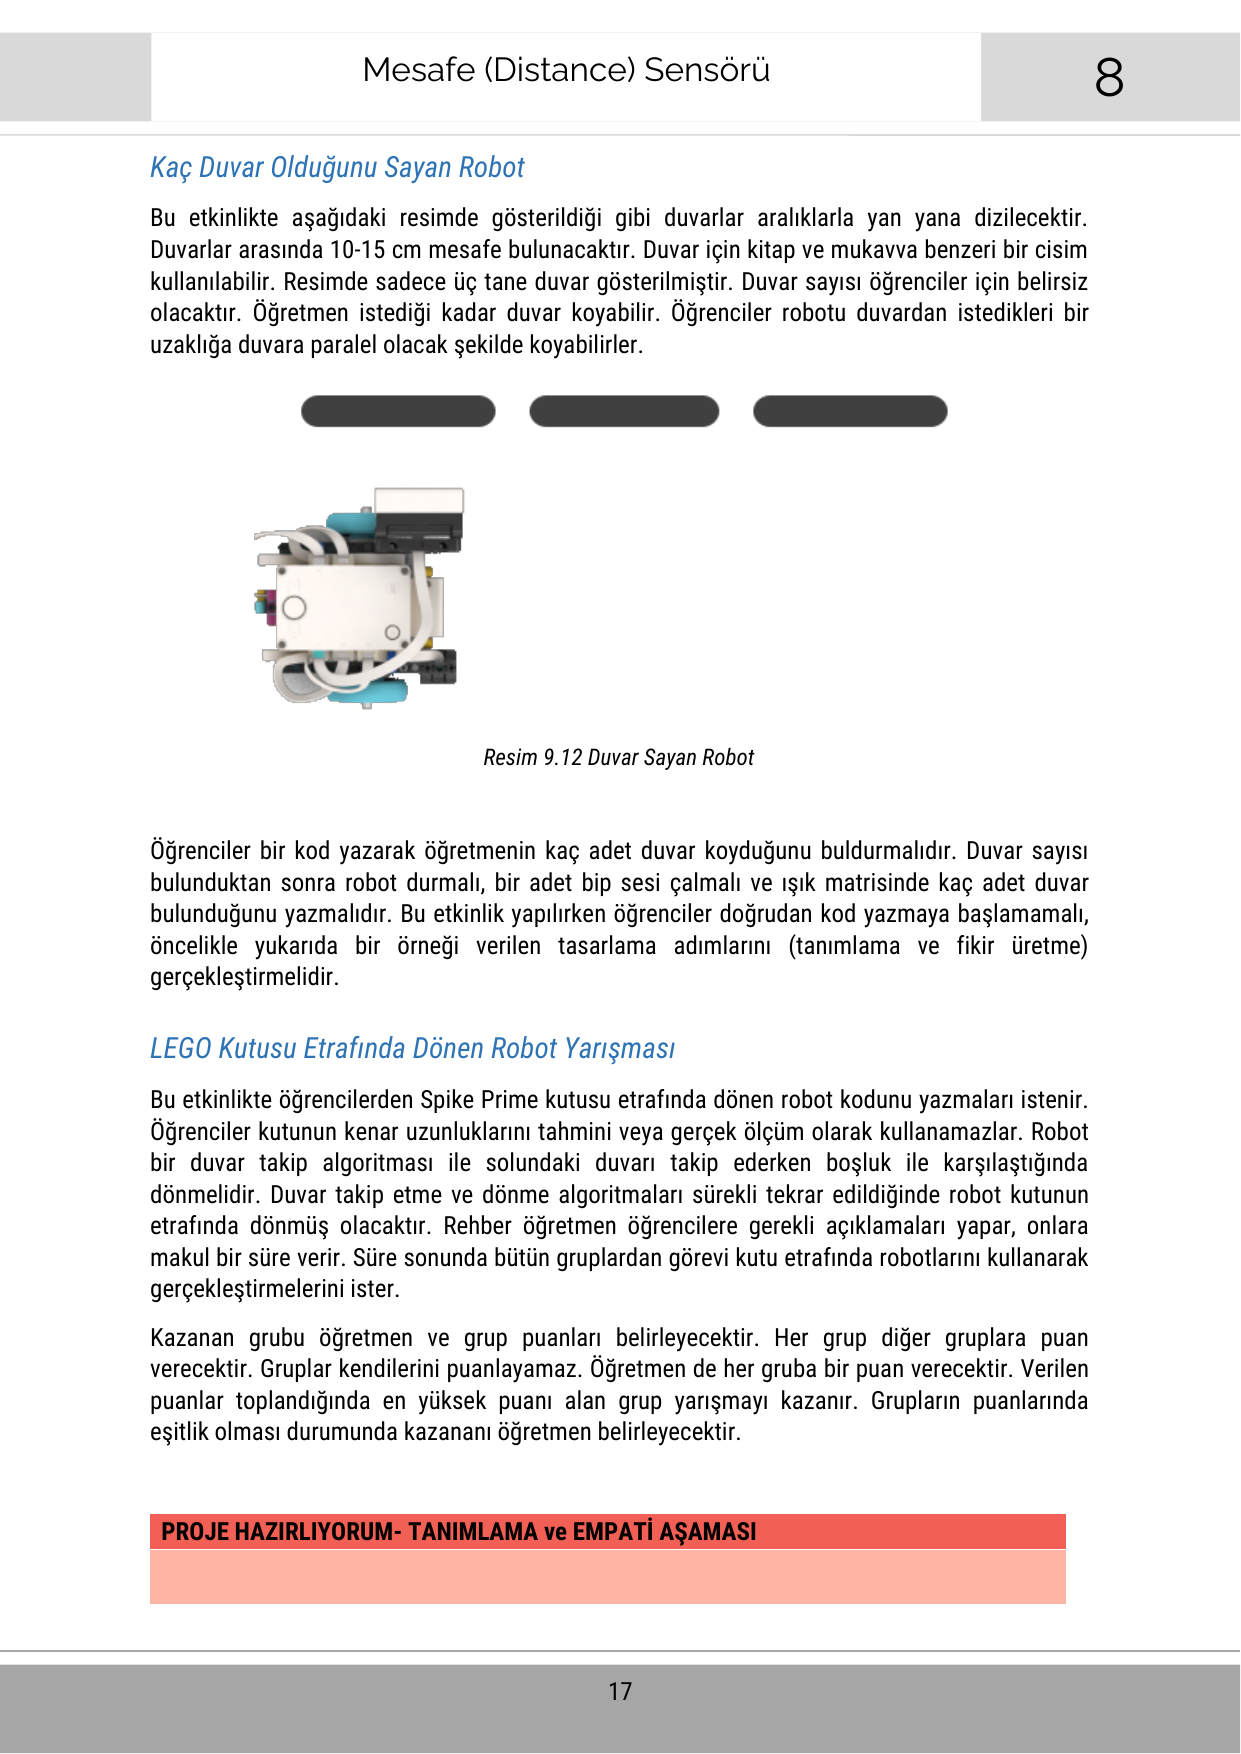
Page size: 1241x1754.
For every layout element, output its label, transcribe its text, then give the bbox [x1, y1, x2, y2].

text Öğrenciler bir kod yazarak öğretmenin kaç adet duvar koyduğunu buldurmalıdır. Duvar sayısı bulunduktan sonra robot durmalı, bir adet bip sesi çalmalı ve ışık matrisinde kaç adet duvar bulunduğunu yazmalıdır. Bu etkinlik yapılırken öğrenciler doğrudan kod yazmaya başlamamalı, öncelikle yukarıda bir örneği verilen tasarlama adımlarını (tanımlama ve fikir üretme) gerçekleştirmelidir. [150, 836, 1090, 992]
text Resim 9.12 Duvar Sayan Robot [150, 744, 1090, 771]
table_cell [150, 1550, 1066, 1604]
text Kazanan grubu öğretmen ve grup puanları belirleyecektir. Her grup diğer gruplara puan verecektir. Gruplar kendilerini puanlayamaz. Öğretmen de her gruba bir puan verecektir. Verilen puanlar toplandığında en yüksek puanı alan grup yarışmayı kazanır. Grupların puanlarında eşitlik olması durumunda kazananı öğretmen belirleyecektir. [150, 1323, 1090, 1447]
picture [250, 378, 990, 725]
text Bu etkinlikte aşağıdaki resimde gösterildiği gibi duvarlar aralıklarla yan yana dizilecektir. Duvarlar arasında 10-15 cm mesafe bulunacaktır. Duvar için kitap ve mukavva benzeri bir cisim kullanılabilir. Resimde sadece üç tane duvar gösterilmiştir. Duvar sayısı öğrenciler için belirsiz olacaktır. Öğretmen istediği kadar duvar koyabilir. Öğrenciler robotu duvardan istedikleri bir uzaklığa duvara paralel olacak şekilde koyabilirler. [150, 203, 1090, 359]
text Bu etkinlikte öğrencilerden Spike Prime kutusu etrafında dönen robot kodunu yazmaları istenir. Öğrenciler kutunun kenar uzunluklarını tahmini veya gerçek ölçüm olarak kullanamazlar. Robot bir duvar takip algoritması ile solundaki duvarı takip ederken boşluk ile karşılaştığında dönmelidir. Duvar takip etme ve dönme algoritmaları sürekli tekrar edildiğinde robot kutunun etrafında dönmüş olacaktır. Rehber öğretmen öğrencilere gerekli açıklamaları yapar, onlara makul bir süre verir. Süre sonunda bütün gruplardan görevi kutu etrafında robotlarını kullanarak gerçekleştirmelerini ister. [150, 1085, 1090, 1304]
subtitle LEGO Kutusu Etrafında Dönen Robot Yarışması [150, 1032, 1090, 1066]
table_header PROJE HAZIRLIYORUM- TANIMLAMA ve EMPATİ AŞAMASI [150, 1514, 1066, 1549]
subtitle Kaç Duvar Olduğunu Sayan Robot [150, 150, 1090, 184]
